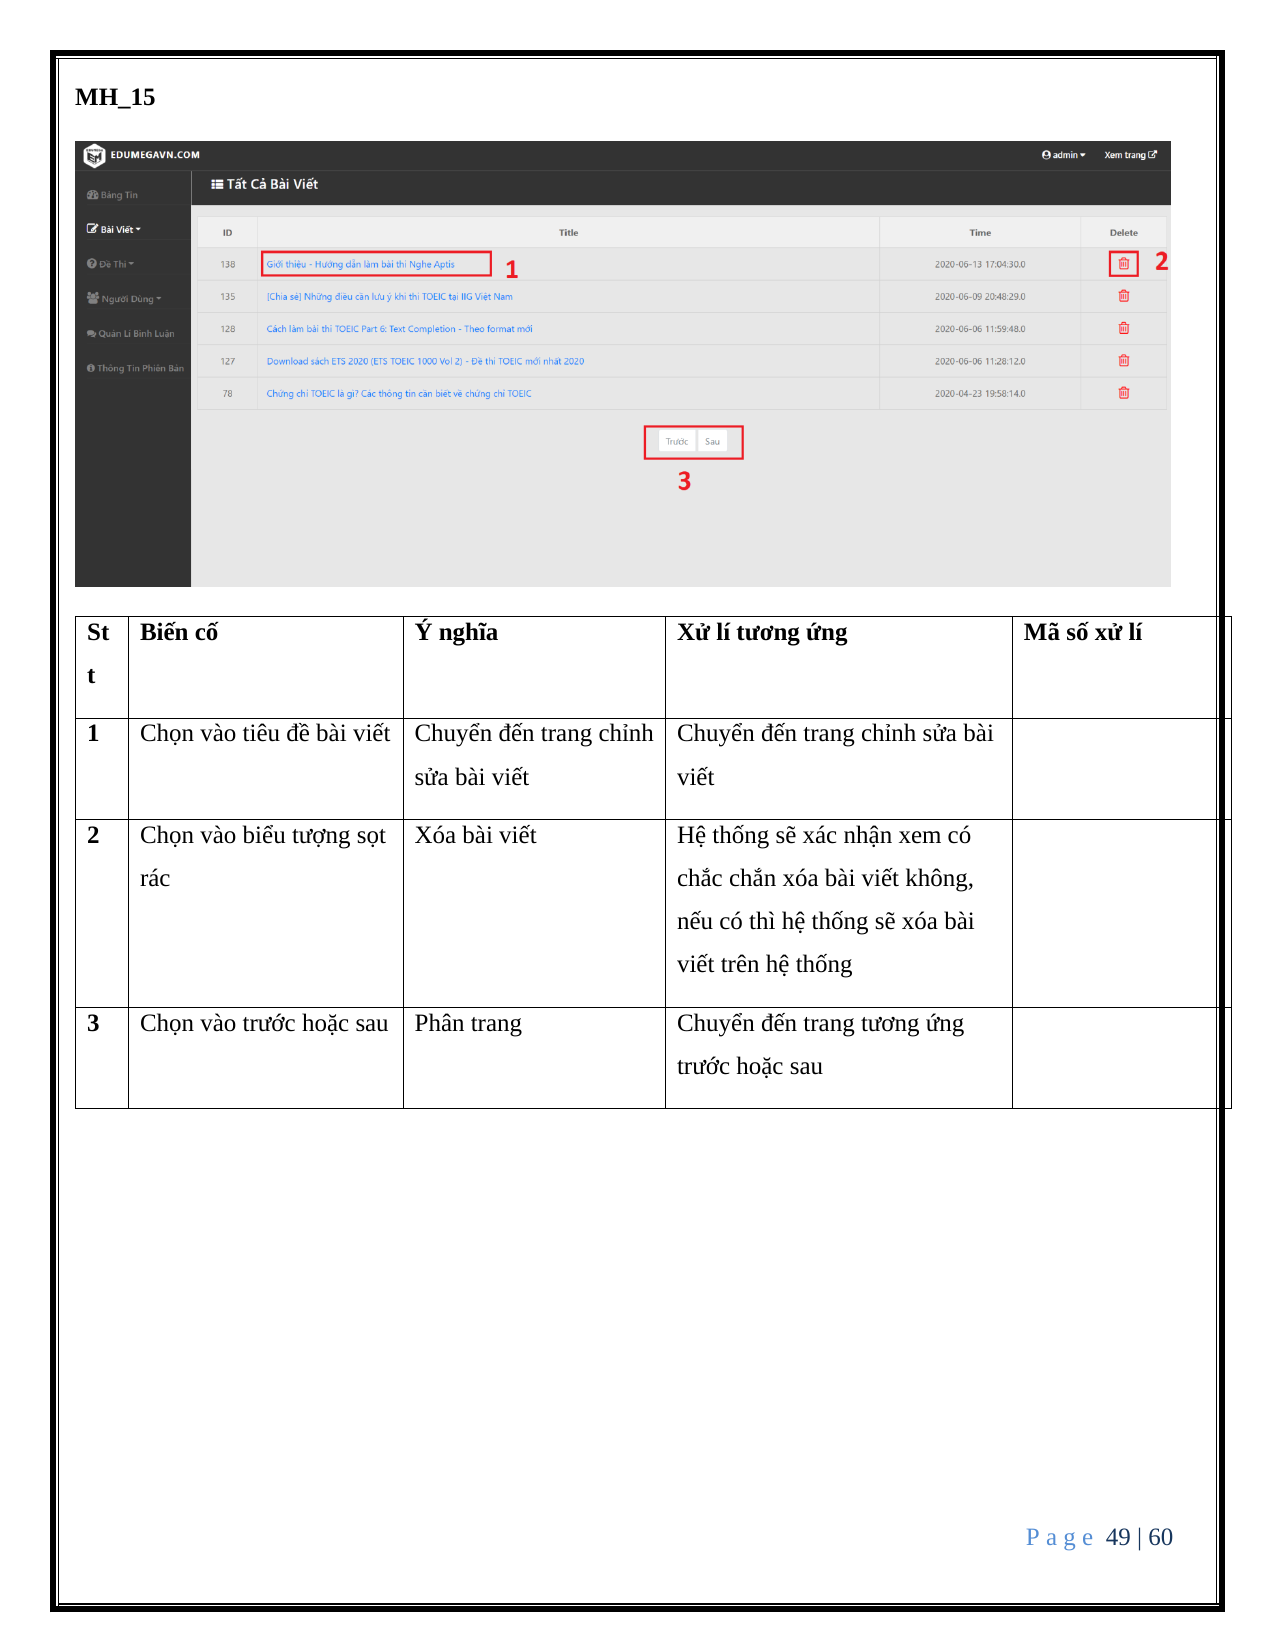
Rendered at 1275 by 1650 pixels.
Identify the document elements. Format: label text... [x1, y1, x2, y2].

table_cell Chuyển đến trang tương ứng trước hoặc sau [666, 1008, 1012, 1108]
text MH_15 [75, 82, 887, 111]
table_cell 3 [76, 1008, 128, 1108]
picture [75, 141, 1171, 587]
table_cell Chuyển đến trang chỉnh sửa bài viết [404, 719, 665, 819]
table_cell [1225, 820, 1231, 1007]
table_cell [1013, 1008, 1216, 1108]
table_header Xử lí tương ứng [666, 617, 1012, 717]
table_cell [1013, 820, 1216, 1007]
table_header Mã số xử lí [1013, 617, 1216, 717]
table_header Stt [76, 617, 128, 717]
table_cell Chọn vào biểu tượng sọt rác [129, 820, 403, 1007]
table_cell [1225, 1008, 1231, 1108]
table_cell Chuyển đến trang chỉnh sửa bài viết [666, 719, 1012, 819]
table_cell [1013, 719, 1216, 819]
table_cell 2 [76, 820, 128, 1007]
table_header Biến cố [129, 617, 403, 717]
table_cell Chọn vào trước hoặc sau [129, 1008, 403, 1108]
table_cell [1225, 719, 1231, 819]
table_cell Chọn vào tiêu đề bài viết [129, 719, 403, 819]
table_cell Phân trang [404, 1008, 665, 1108]
table_cell Hệ thống sẽ xác nhận xem có chắc chắn xóa bài viết không, nếu có thì hệ thống sẽ xóa bài viết trên hệ thống [666, 820, 1012, 1007]
table_cell Xóa bài viết [404, 820, 665, 1007]
table_header Ý nghĩa [404, 617, 665, 717]
table_cell 1 [76, 719, 128, 819]
